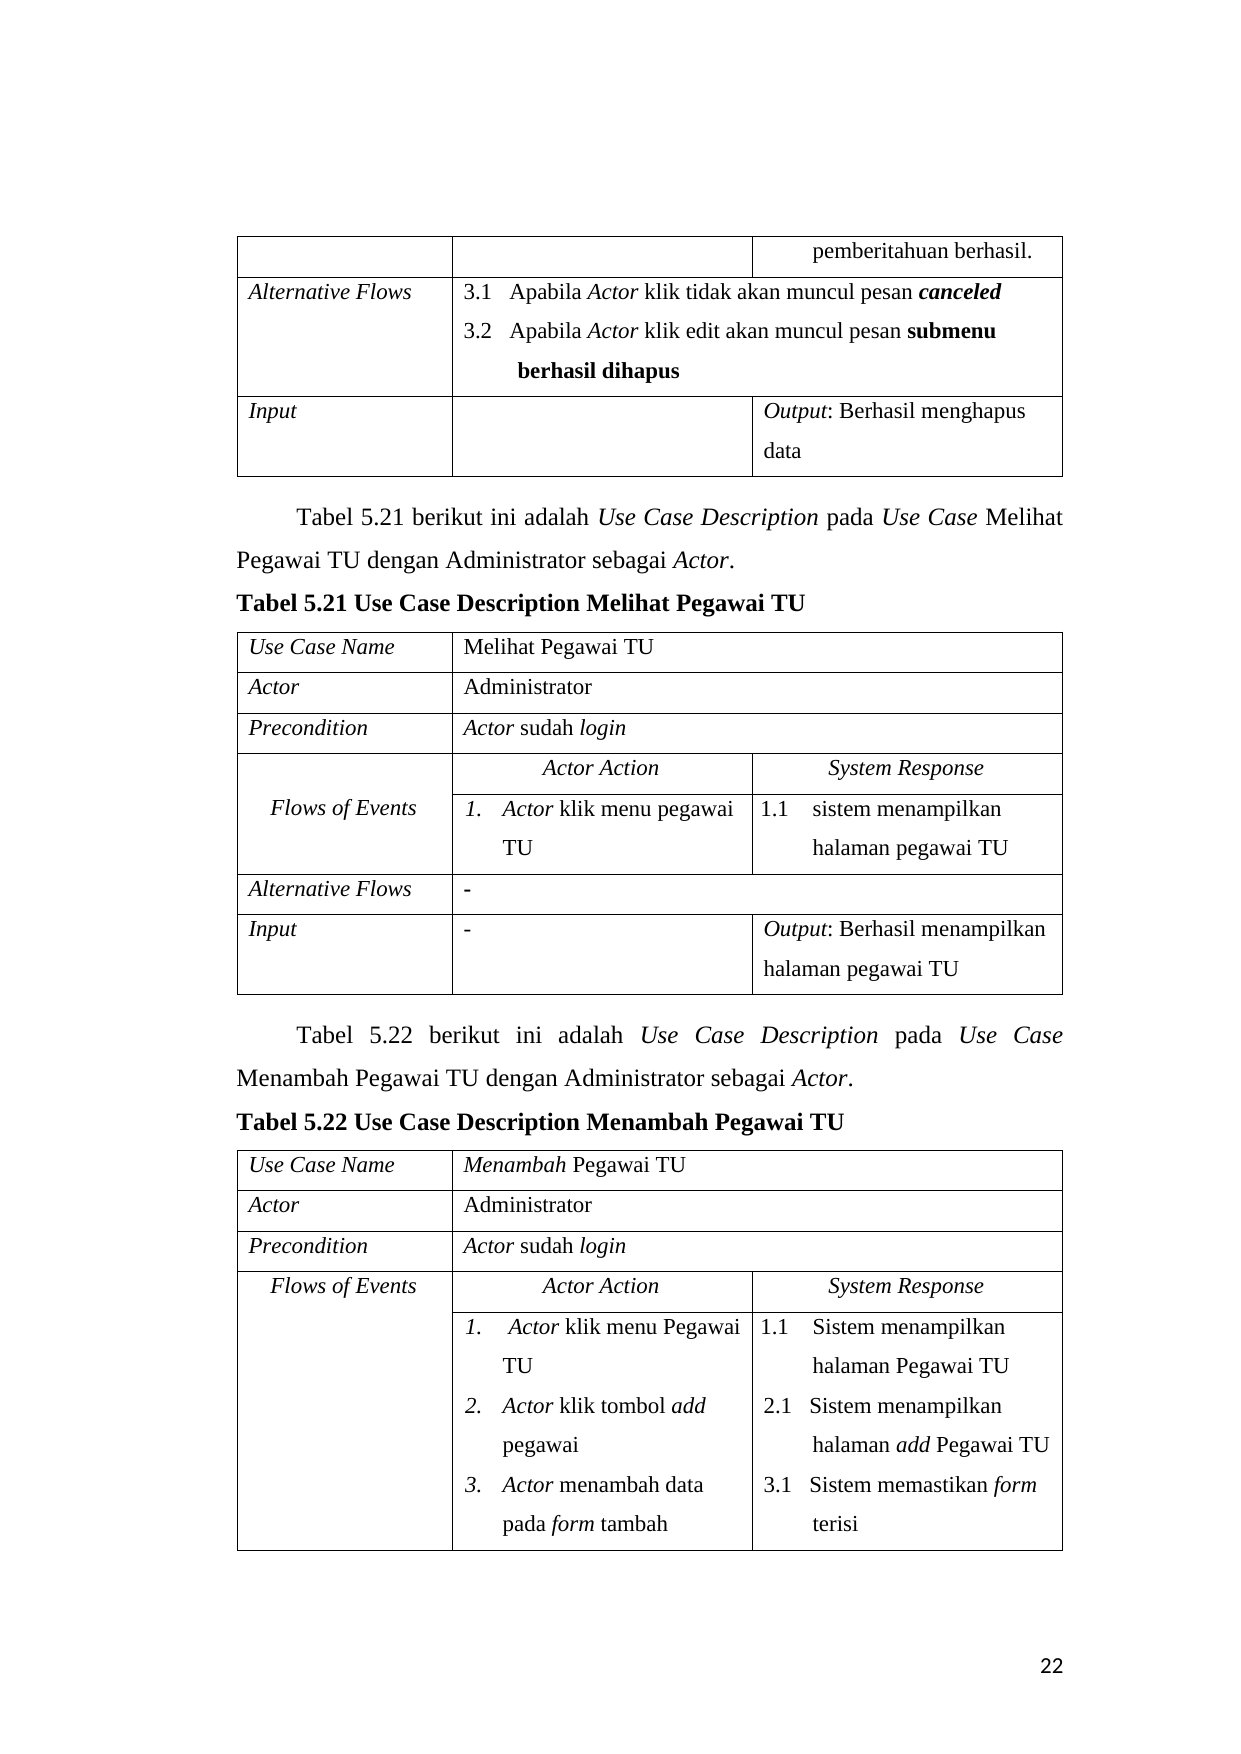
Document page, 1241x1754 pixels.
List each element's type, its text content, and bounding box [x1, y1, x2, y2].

table_header Use Case Name [238, 633, 452, 672]
table_cell Actor [238, 673, 452, 713]
table_header Use Case Name [238, 1151, 452, 1190]
text Tabel 5.21 berikut ini adalah Use Case Description pada Use Case Melihat Pegawai TU dengan Administrator sebagai Actor. [236, 502, 1063, 574]
table_cell Output: Berhasil menampilkan halaman pegawai TU [753, 915, 1062, 994]
table_header Menambah Pegawai TU [453, 1151, 1062, 1190]
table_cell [453, 237, 752, 277]
table_cell Flows of Events [238, 754, 452, 874]
table_cell System Response [753, 754, 1062, 794]
table_cell sistem menampilkan halaman pegawai TU [753, 795, 1062, 874]
table_cell Actor sudah login [453, 714, 1062, 753]
table_cell Input [238, 397, 452, 476]
table_cell Alternative Flows [238, 278, 452, 396]
table_cell [453, 397, 752, 476]
table_cell Output: Berhasil menghapus data [753, 397, 1062, 476]
table_cell System Response [753, 1272, 1062, 1312]
table_cell Actor sudah login [453, 1232, 1062, 1271]
table_cell Actor klik menu pegawai TU [453, 795, 752, 874]
table_cell Actor Action [453, 1272, 752, 1312]
table_cell Administrator [453, 1191, 1062, 1231]
table_cell Precondition [238, 714, 452, 753]
table_cell Alternative Flows [238, 875, 452, 914]
text Tabel 5.22 berikut ini adalah Use Case Description pada Use Case Menambah Pegawai TU dengan Administrator sebagai Actor. [236, 1020, 1063, 1092]
table_cell Input [238, 915, 452, 994]
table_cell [453, 1313, 752, 1550]
table_cell - [453, 915, 752, 994]
table_cell Actor Action [453, 754, 752, 794]
table_cell Precondition [238, 1232, 452, 1271]
text Tabel 5.22 Use Case Description Menambah Pegawai TU [236, 1107, 1063, 1135]
table_cell Administrator [453, 673, 1062, 713]
table_header Melihat Pegawai TU [453, 633, 1062, 672]
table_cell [753, 1313, 1062, 1550]
table_cell Actor [238, 1191, 452, 1231]
table_cell Flows of Events [238, 1272, 452, 1550]
table_cell 3.1 Apabila Actor klik tidak akan muncul pesan canceled 3.2 Apabila Actor klik edit akan muncul pesan submenu berhasil dihapus [453, 278, 1062, 396]
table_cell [753, 237, 1062, 277]
text Tabel 5.21 Use Case Description Melihat Pegawai TU [236, 588, 1063, 617]
table_cell - [453, 875, 1062, 914]
